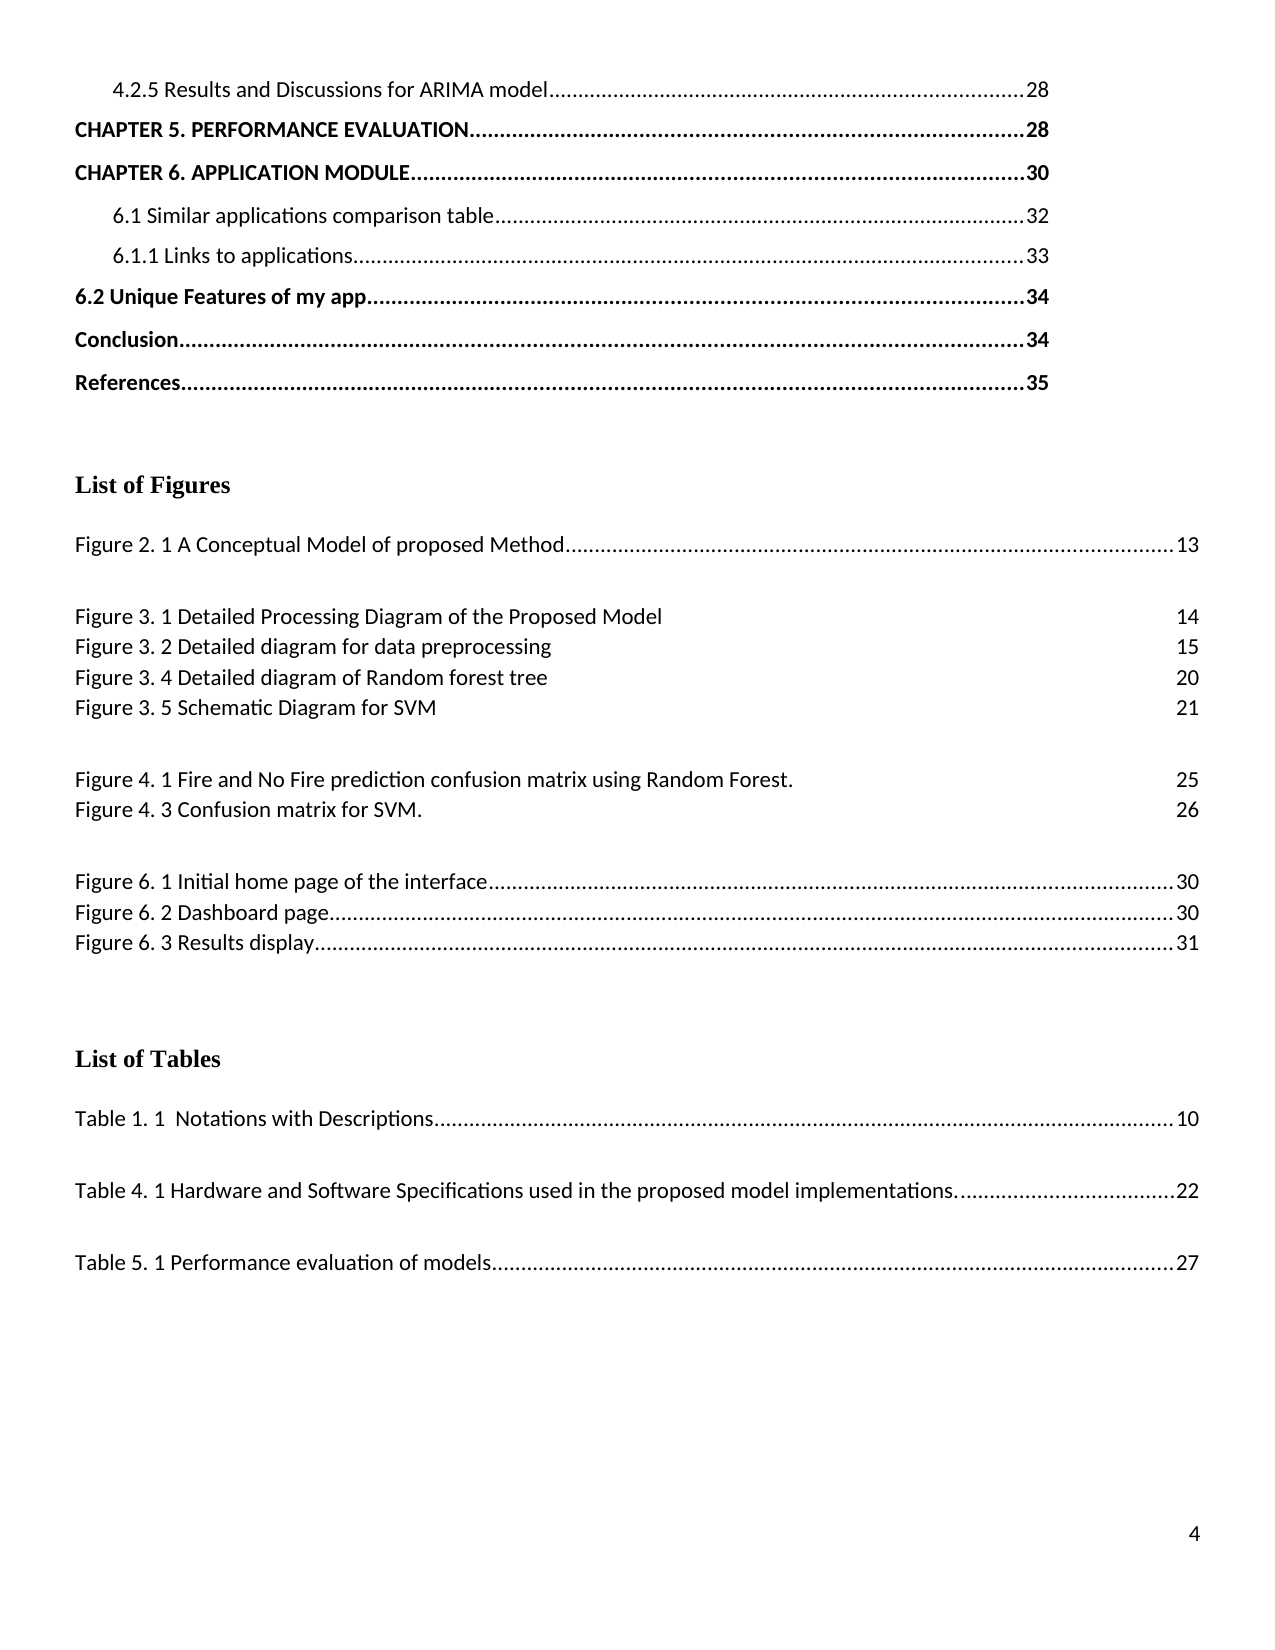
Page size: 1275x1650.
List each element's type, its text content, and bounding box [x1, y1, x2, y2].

text Table 5. 1 Performance evaluation of models 27 [75, 1248, 1200, 1276]
text Figure 3. 5 Schematic Diagram for SVM 21 [75, 693, 1200, 721]
text Figure 3. 2 Detailed diagram for data preprocessing 15 [75, 632, 1200, 660]
text Figure 2. 1 A Conceptual Model of proposed Method 13 [75, 530, 1200, 558]
text Table 1. 1 Notations with Descriptions 10 [75, 1104, 1200, 1132]
text Figure 4. 3 Confusion matrix for SVM. 26 [75, 795, 1200, 823]
text Figure 3. 1 Detailed Processing Diagram of the Proposed Model 14 [75, 602, 1200, 630]
text Figure 3. 4 Detailed diagram of Random forest tree 20 [75, 663, 1200, 691]
text Figure 6. 2 Dashboard page 30 [75, 898, 1200, 926]
text Figure 4. 1 Fire and No Fire prediction confusion matrix using Random Forest. 25 [75, 765, 1200, 793]
text Figure 6. 1 Initial home page of the interface 30 [75, 867, 1200, 895]
text Table 4. 1 Hardware and Software Specifications used in the proposed model implementations. 22 [75, 1176, 1200, 1204]
text List of Figures [75, 470, 1200, 499]
text List of Tables [75, 1044, 1200, 1073]
text Figure 6. 3 Results display 31 [75, 928, 1200, 956]
